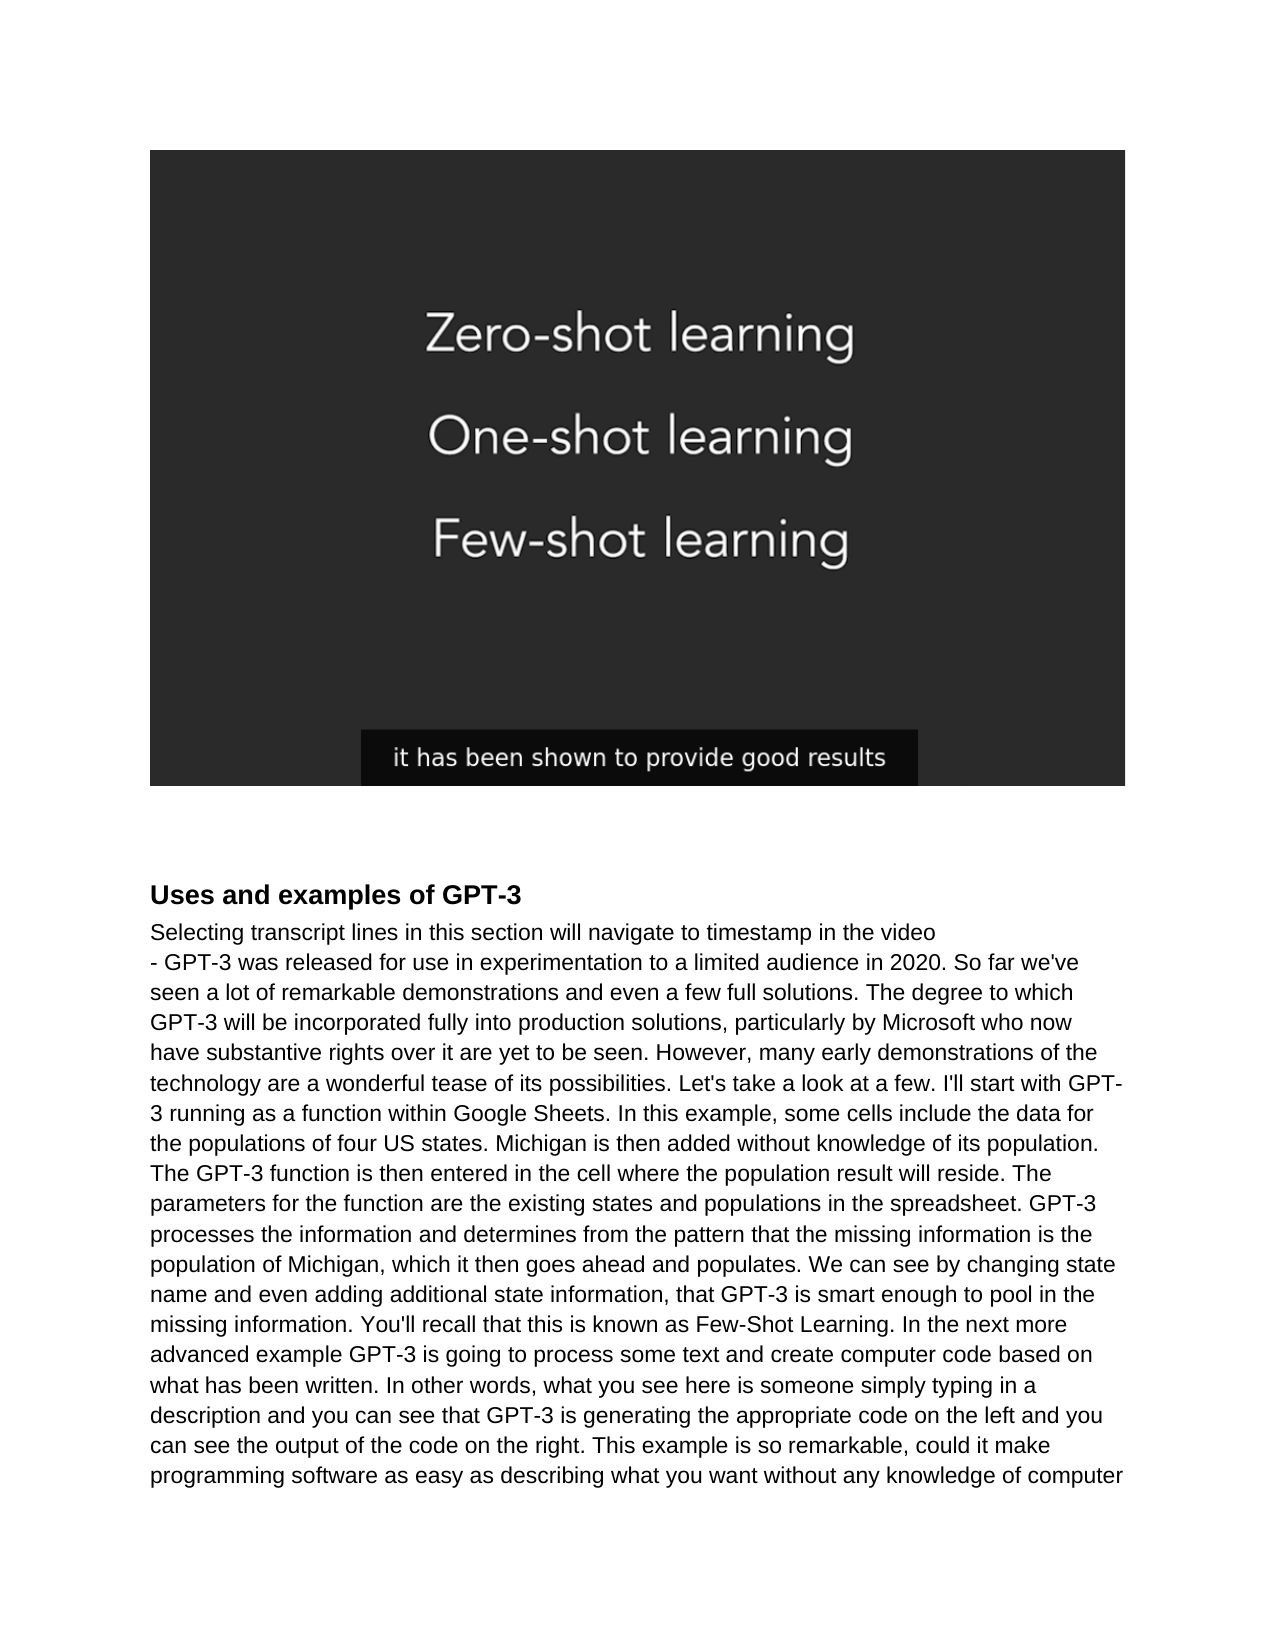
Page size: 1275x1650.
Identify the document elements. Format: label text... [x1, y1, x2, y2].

picture [150, 150, 1125, 786]
text Selecting transcript lines in this section will navigate to timestamp in the video [150, 918, 1125, 945]
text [150, 949, 1125, 1488]
subtitle Uses and examples of GPT-3 [150, 879, 1125, 910]
